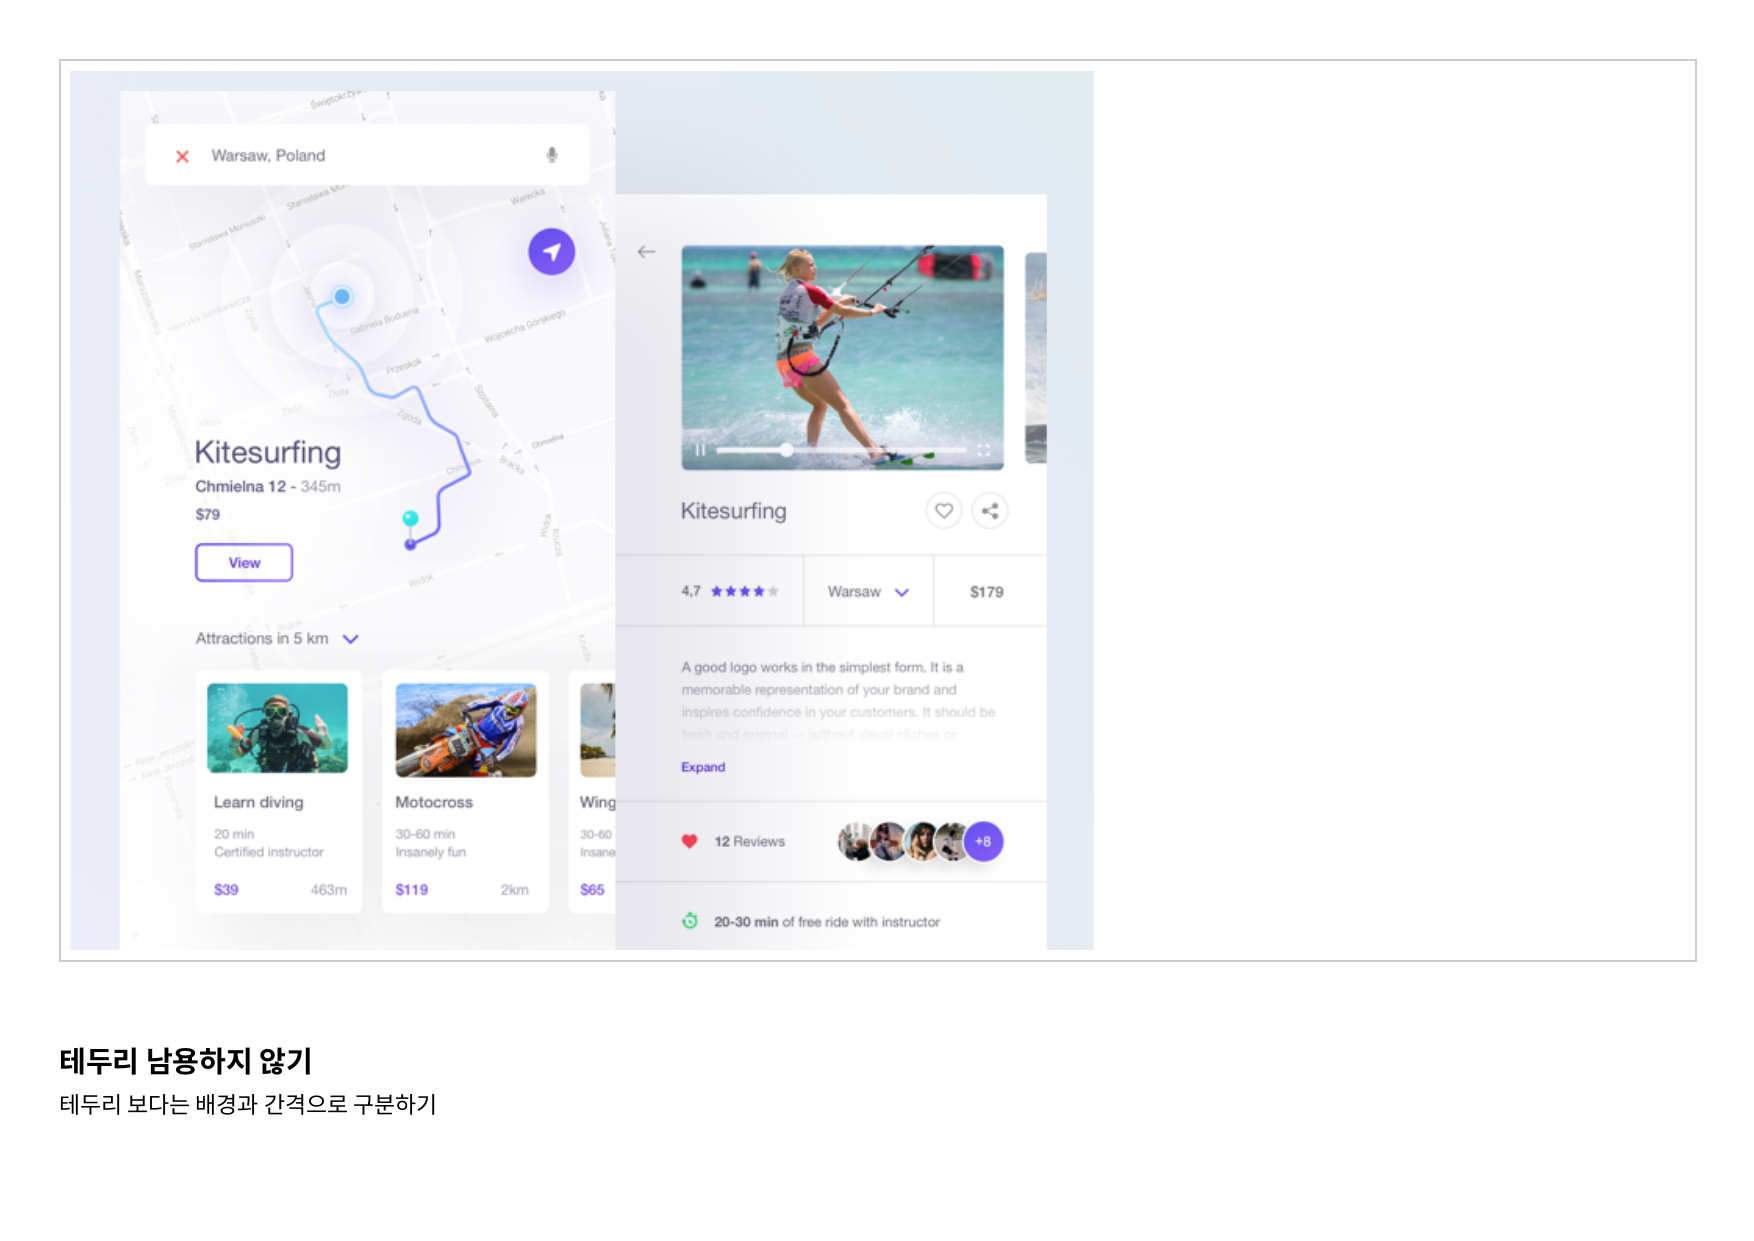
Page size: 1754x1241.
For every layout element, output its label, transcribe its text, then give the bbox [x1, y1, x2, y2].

text 테두리 보다는 배경과 간격으로 구분하기 [59, 1087, 1695, 1120]
text 테두리 남용하지 않기 [59, 1038, 1695, 1081]
picture [70, 71, 1094, 950]
table_header [61, 61, 1695, 960]
